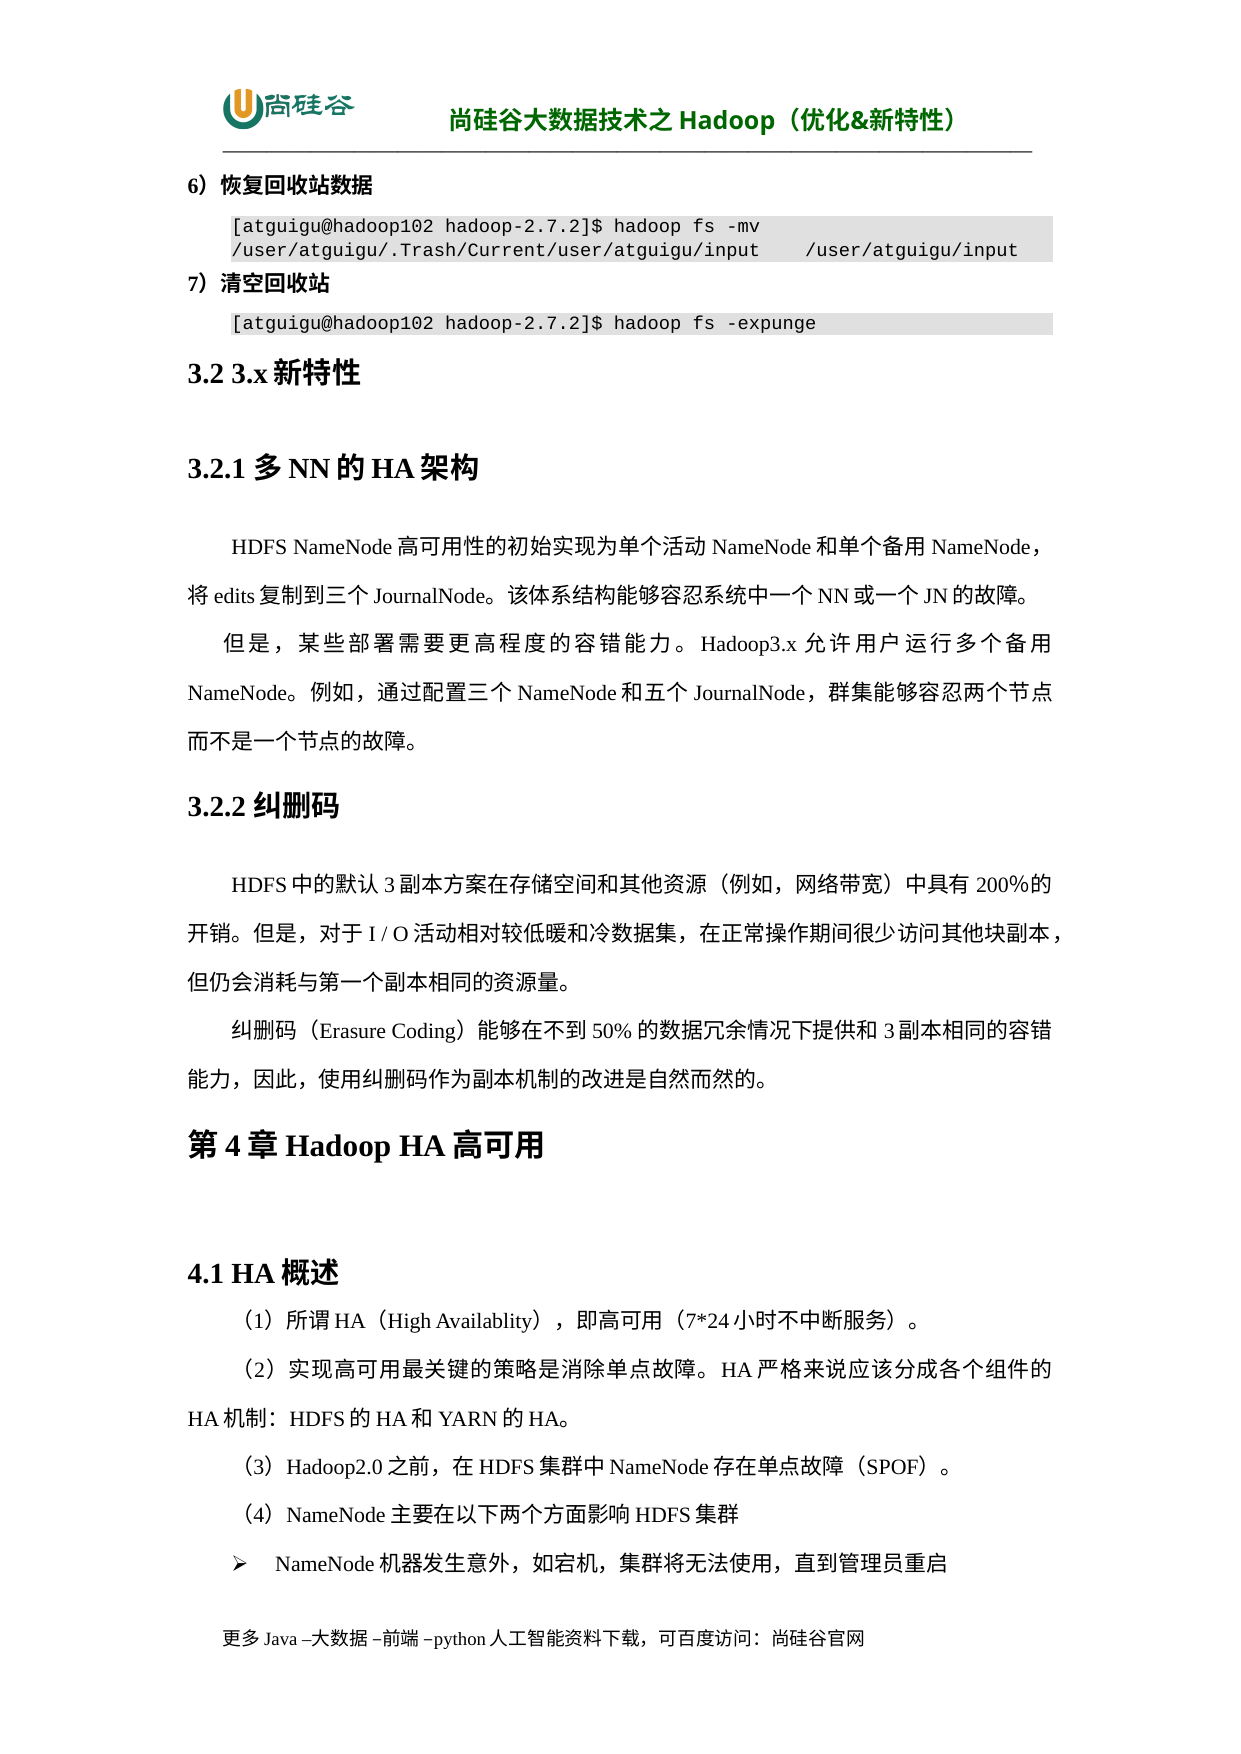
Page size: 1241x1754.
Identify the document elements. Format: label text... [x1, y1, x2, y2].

list NameNode机器发生意外，如宕机，集群将无法使用，直到管理员重启 [231, 1545, 1053, 1578]
text （1）所谓HA（High Availablity），即高可用（7*24小时不中断服务）。 [187, 1303, 1053, 1336]
subtitle 3.2.1 多NN的HA架构 [187, 433, 1053, 498]
text 纠删码（Erasure Coding）能够在不到50% 的数据冗余情况下提供和3副本相同的容错能力，因此，使用纠删码作为副本机制的改进是自然而然的。 [187, 1013, 1053, 1094]
text （3）Hadoop2.0之前，在HDFS集群中NameNode存在单点故障（SPOF）。 [187, 1448, 1053, 1481]
text HDFS中的默认3副本方案在存储空间和其他资源（例如，网络带宽）中具有200％的开销。但是，对于I / O活动相对较低暖和冷数据集，在正常操作期间很少访问其他块副本，但仍会消耗与第一个副本相同的资源量。 [187, 867, 1053, 997]
text （2）实现高可用最关键的策略是消除单点故障。HA严格来说应该分成各个组件的HA机制：HDFS的HA和YARN的HA。 [187, 1351, 1053, 1433]
subtitle 4.1 HA概述 [187, 1238, 1053, 1303]
list 6）恢复回收站数据 [187, 168, 1053, 201]
picture [222, 88, 356, 130]
text [atguigu@hadoop102 hadoop-2.7.2]$ hadoop fs -mv [231, 216, 1053, 238]
text [atguigu@hadoop102 hadoop-2.7.2]$ hadoop fs -expunge [231, 313, 1053, 335]
text （4）NameNode主要在以下两个方面影响HDFS集群 [187, 1497, 1053, 1529]
subtitle 3.2 3.x新特性 [187, 338, 1053, 403]
subtitle 第4章 Hadoop HA高可用 [187, 1110, 1053, 1175]
text HDFS NameNode高可用性的初始实现为单个活动NameNode和单个备用NameNode，将edits复制到三个JournalNode。该体系结构能够容忍系统中一个NN或一个JN的故障。 [187, 529, 1053, 610]
text /user/atguigu/.Trash/Current/user/atguigu/input /user/atguigu/input [231, 241, 1053, 262]
subtitle 3.2.2 纠删码 [187, 772, 1053, 837]
text 但是，某些部署需要更高程度的容错能力。Hadoop3.x允许用户运行多个备用NameNode。例如，通过配置三个NameNode和五个JournalNode，群集能够容忍两个节点而不是一个节点的故障。 [187, 626, 1053, 756]
list 7）清空回收站 [187, 265, 1053, 298]
